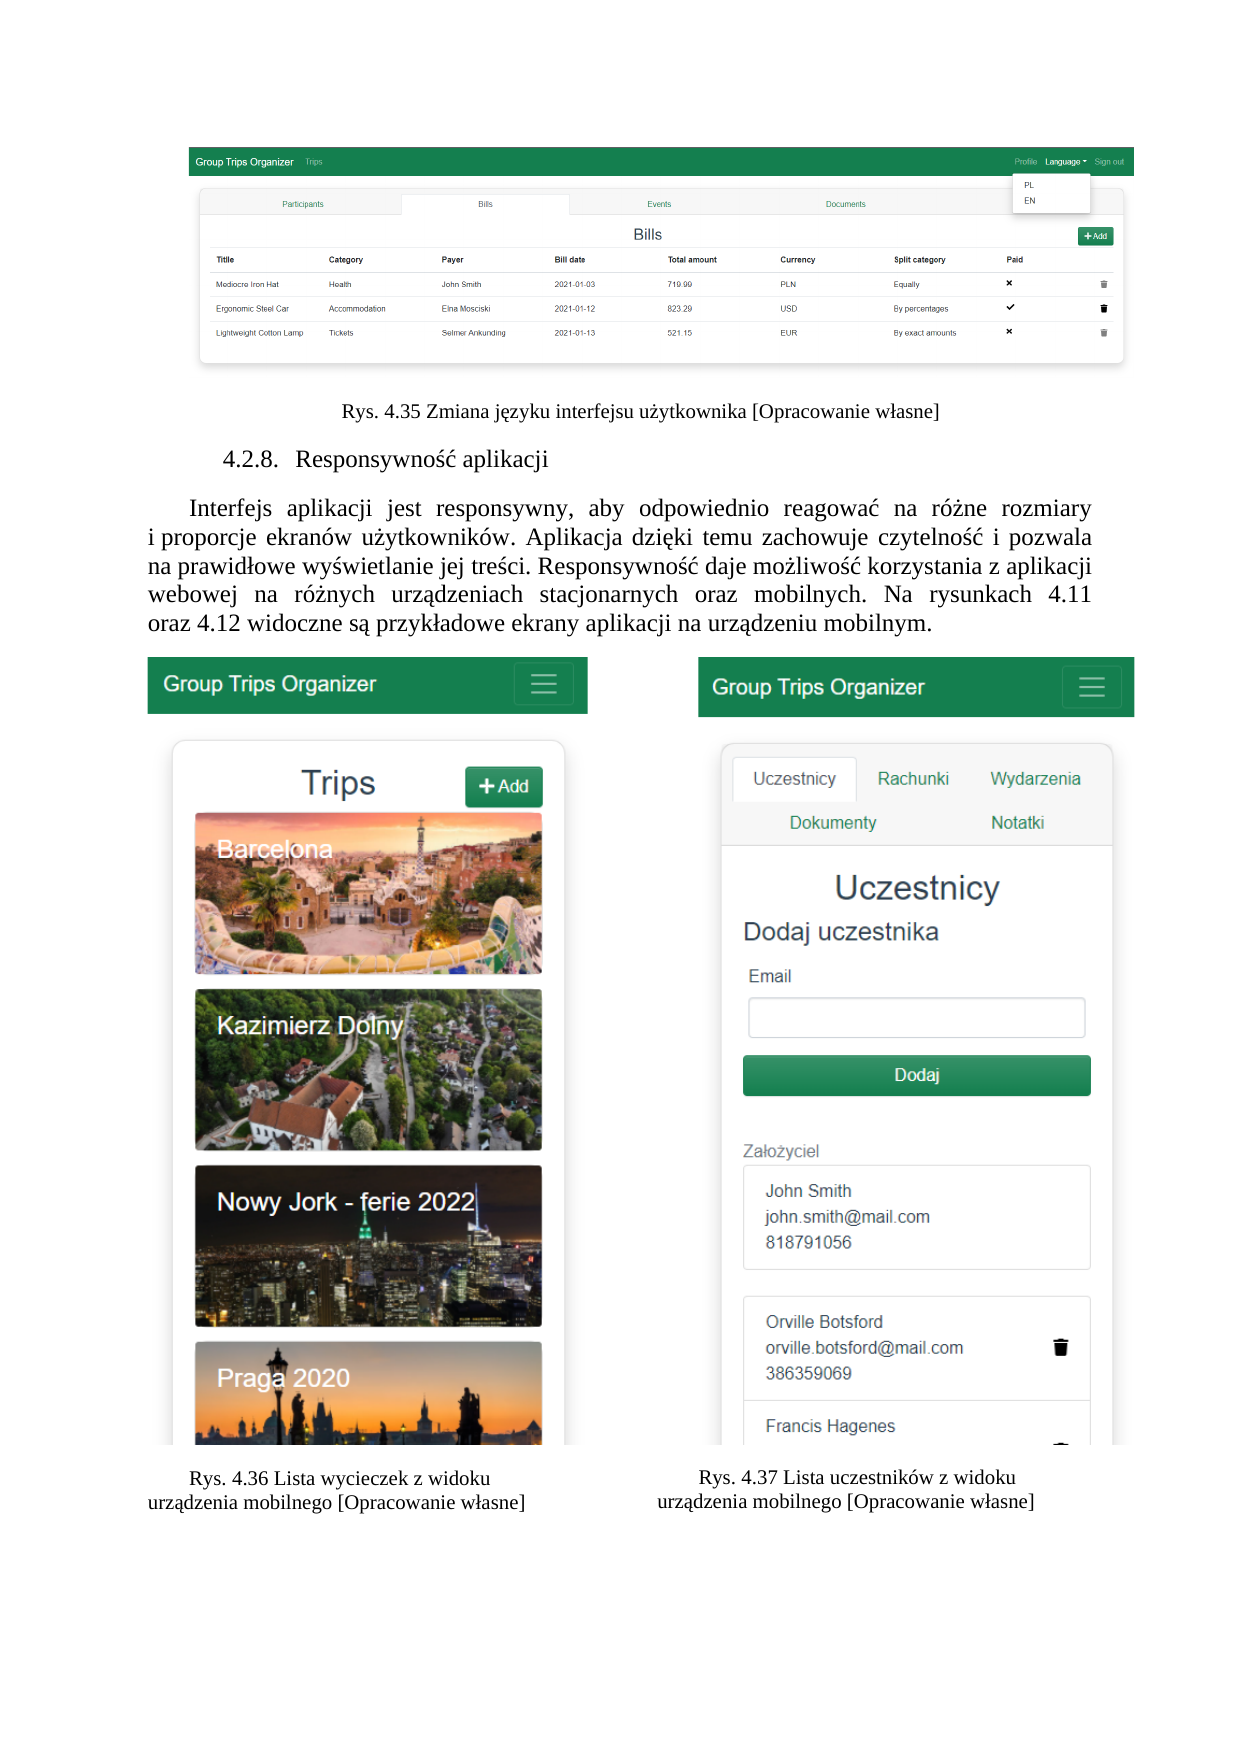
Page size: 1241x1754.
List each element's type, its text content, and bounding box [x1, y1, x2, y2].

subtitle Responsywność aplikacji [223, 444, 1093, 472]
picture [147, 657, 588, 1445]
picture [188, 147, 1134, 378]
picture [698, 657, 1135, 1445]
text Interfejs aplikacji jest responsywny, aby odpowiednio reagować na różne rozmiary i proporcje ekranów użytkowników. Aplikacja dzięki temu zachowuje czytelność i pozwala na prawidłowe wyświetlanie jej treści. Responsywność daje możliwość korzystania z aplikacji webowej na różnych urządzeniach stacjonarnych oraz mobilnych. Na rysunkach 4.11 oraz 4.12 widoczne są przykładowe ekrany aplikacji na urządzeniu mobilnym. [148, 493, 1093, 637]
